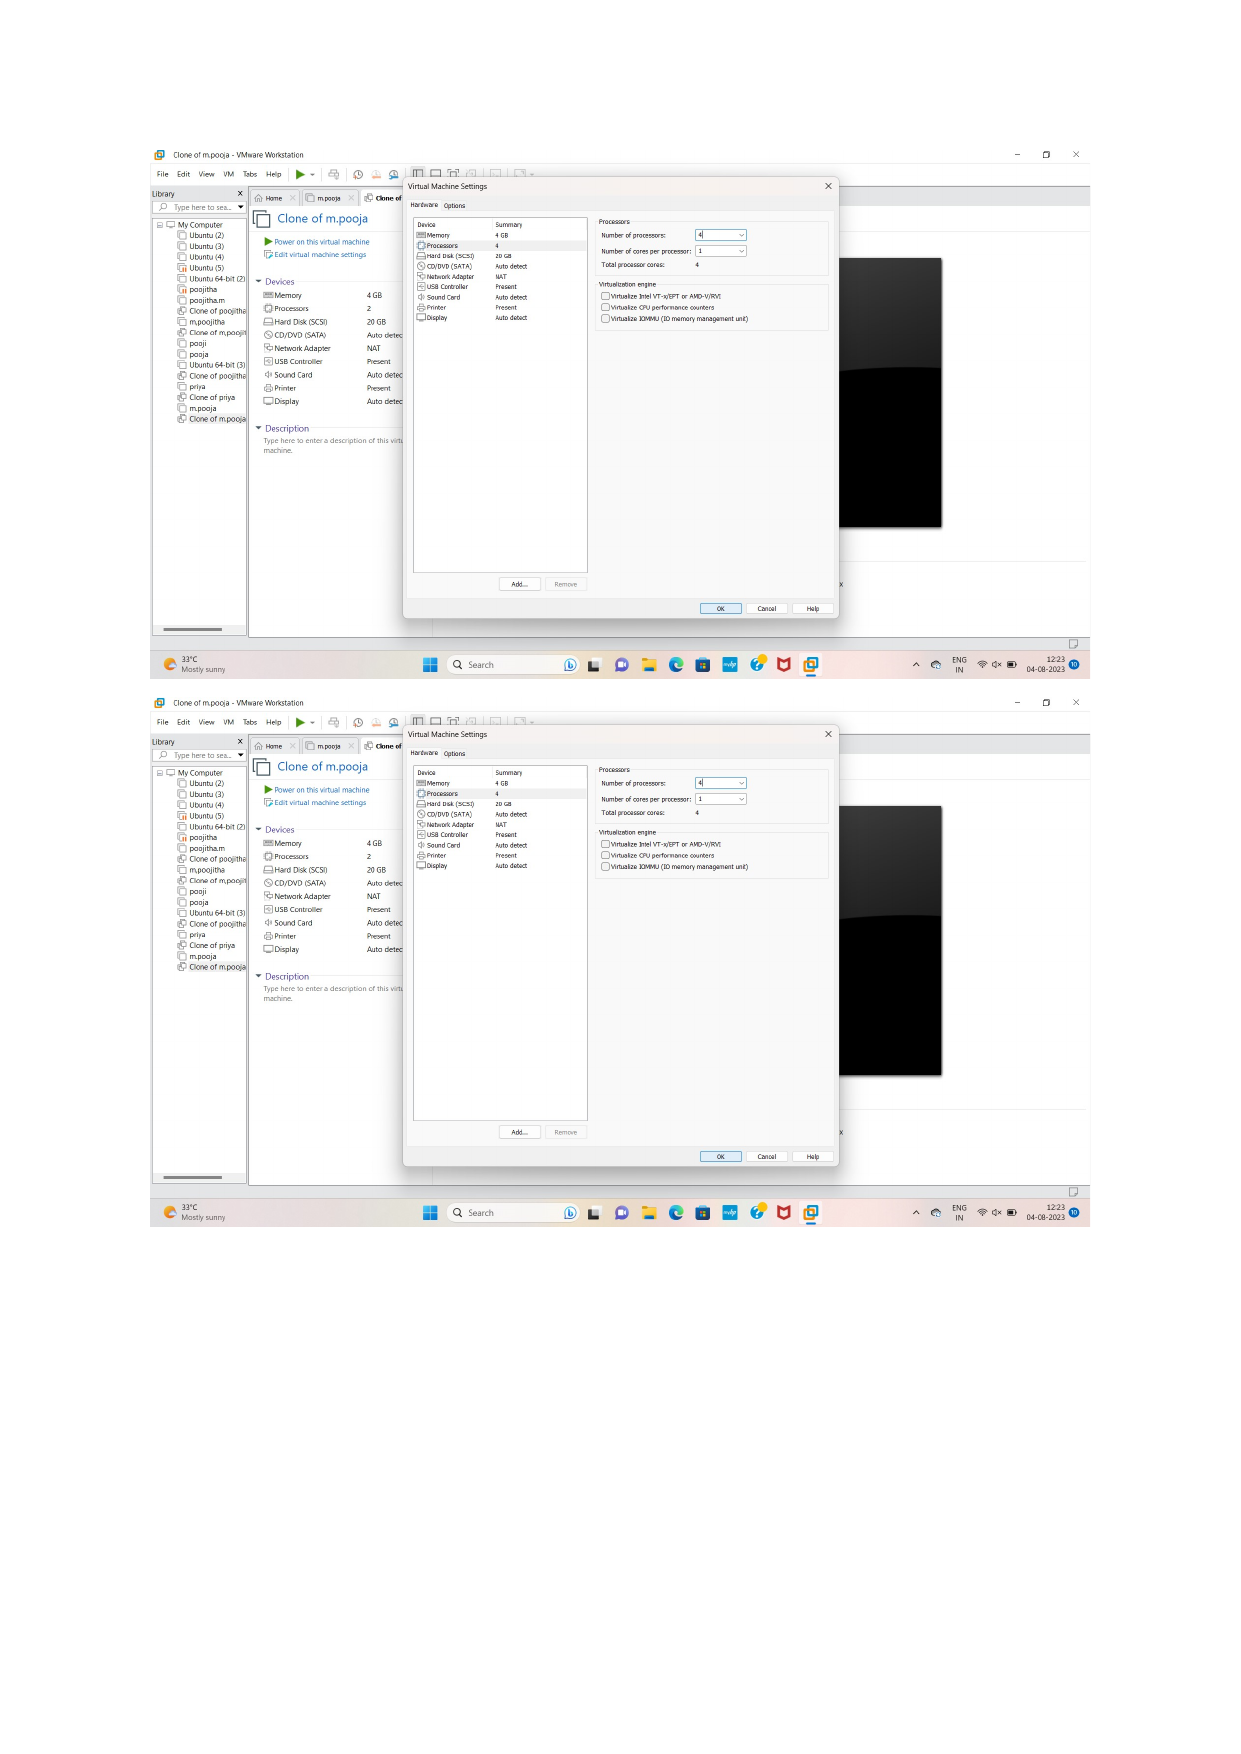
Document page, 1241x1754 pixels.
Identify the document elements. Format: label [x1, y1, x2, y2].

picture [150, 697, 1091, 1227]
picture [150, 150, 1091, 679]
